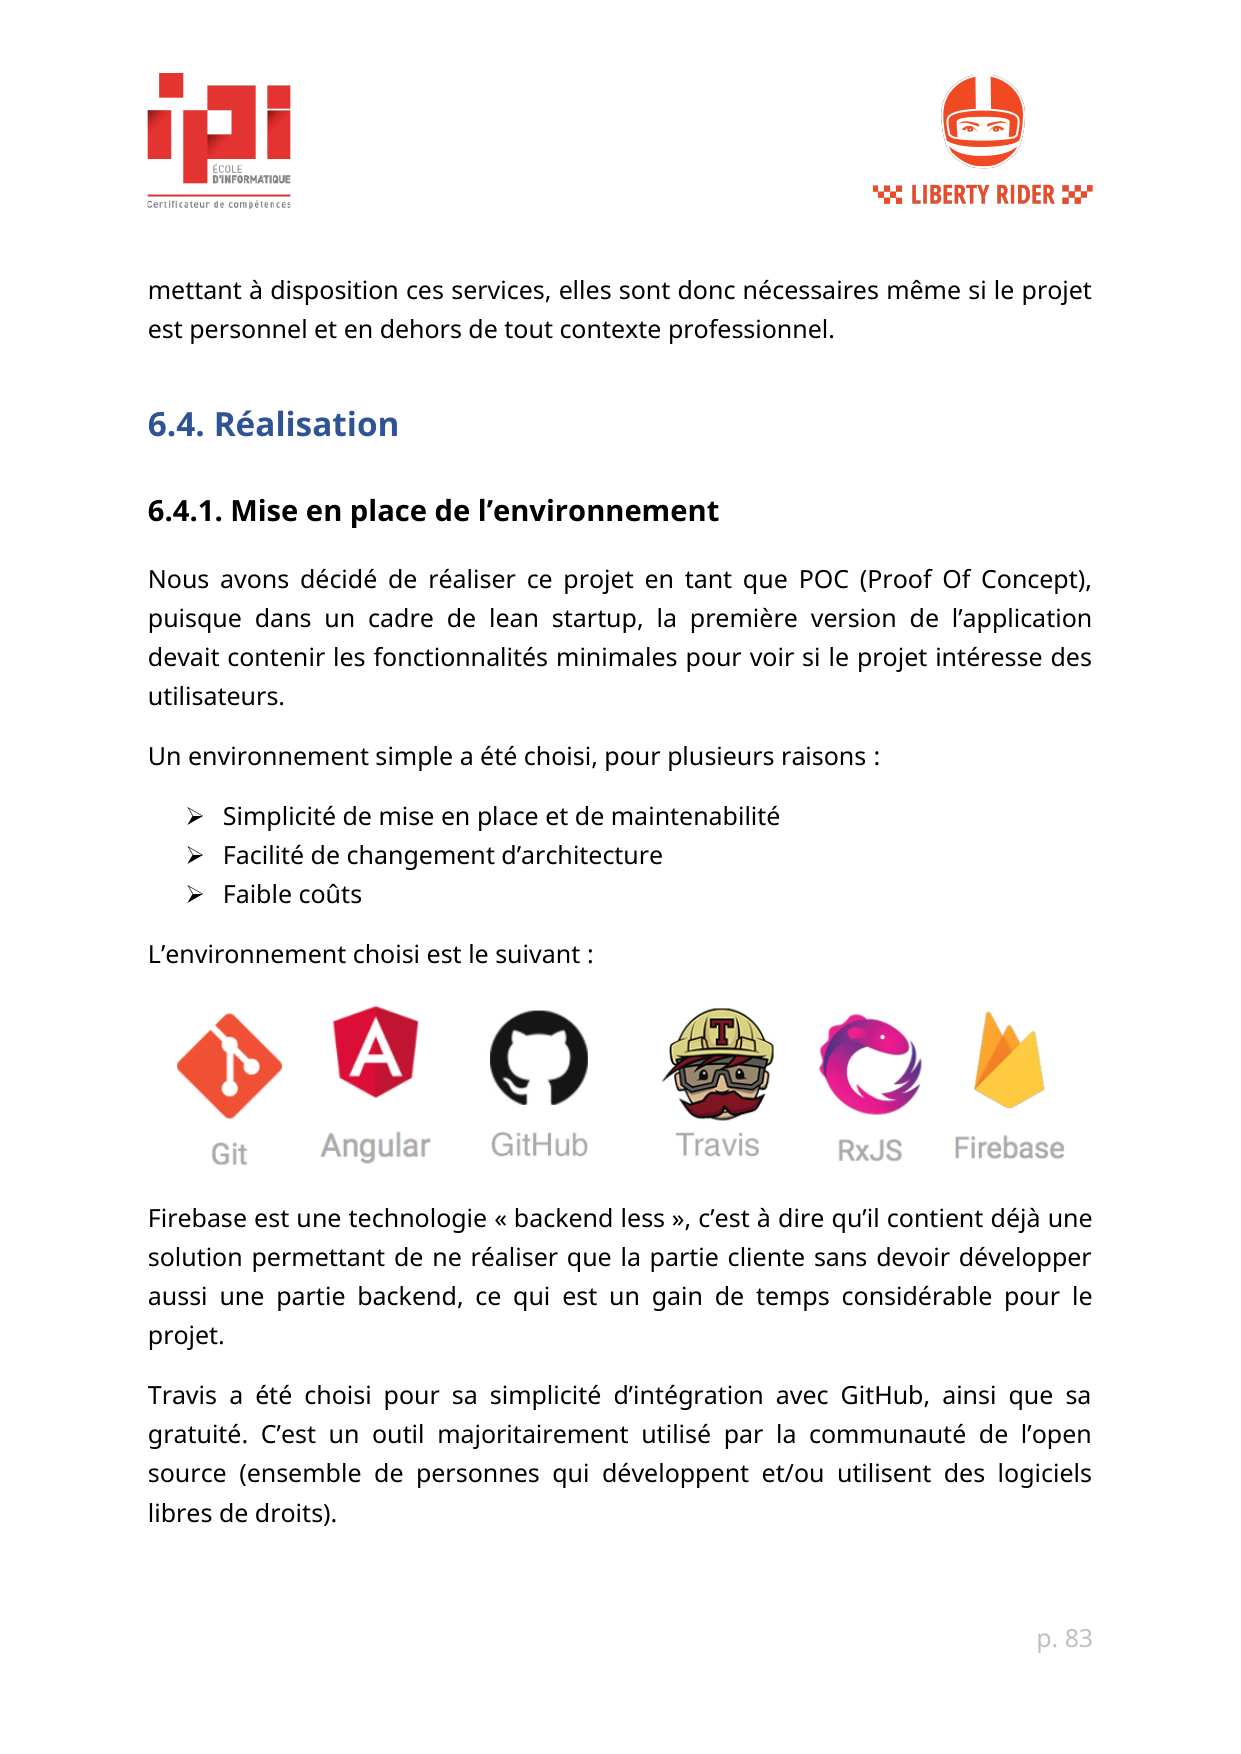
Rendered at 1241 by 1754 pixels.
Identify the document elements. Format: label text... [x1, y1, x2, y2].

picture [147, 73, 291, 209]
subtitle Réalisation [148, 401, 1093, 446]
text Nous avons décidé de réaliser ce projet en tant que POC (Proof Of Concept), puisque dans un cadre de lean startup, la première version de l’application devait contenir les fonctionnalités minimales pour voir si le projet intéresse des utilisateurs. [148, 561, 1093, 713]
picture [872, 75, 1093, 209]
text L’environnement choisi est le suivant : [148, 937, 1093, 971]
list Facilité de changement d’architecture [185, 838, 1093, 872]
subtitle Mise en place de l’environnement [148, 491, 1093, 530]
text Travis a été choisi pour sa simplicité d’intégration avec GitHub, ainsi que sa gratuité. C’est un outil majoritairement utilisé par la communauté de l’open source (ensemble de personnes qui développent et/ou utilisent des logiciels libres de droits). [148, 1378, 1093, 1529]
text Un environnement simple a été choisi, pour plusieurs raisons : [148, 739, 1093, 773]
list Faible coûts [185, 877, 1093, 911]
list Simplicité de mise en place et de maintenabilité [185, 799, 1093, 833]
text Firebase est une technologie « backend less », c’est à dire qu’il contient déjà une solution permettant de ne réaliser que la partie cliente sans devoir développer aussi une partie backend, ce qui est un gain de temps considérable pour le projet. [148, 1200, 1093, 1352]
picture [153, 997, 1088, 1175]
